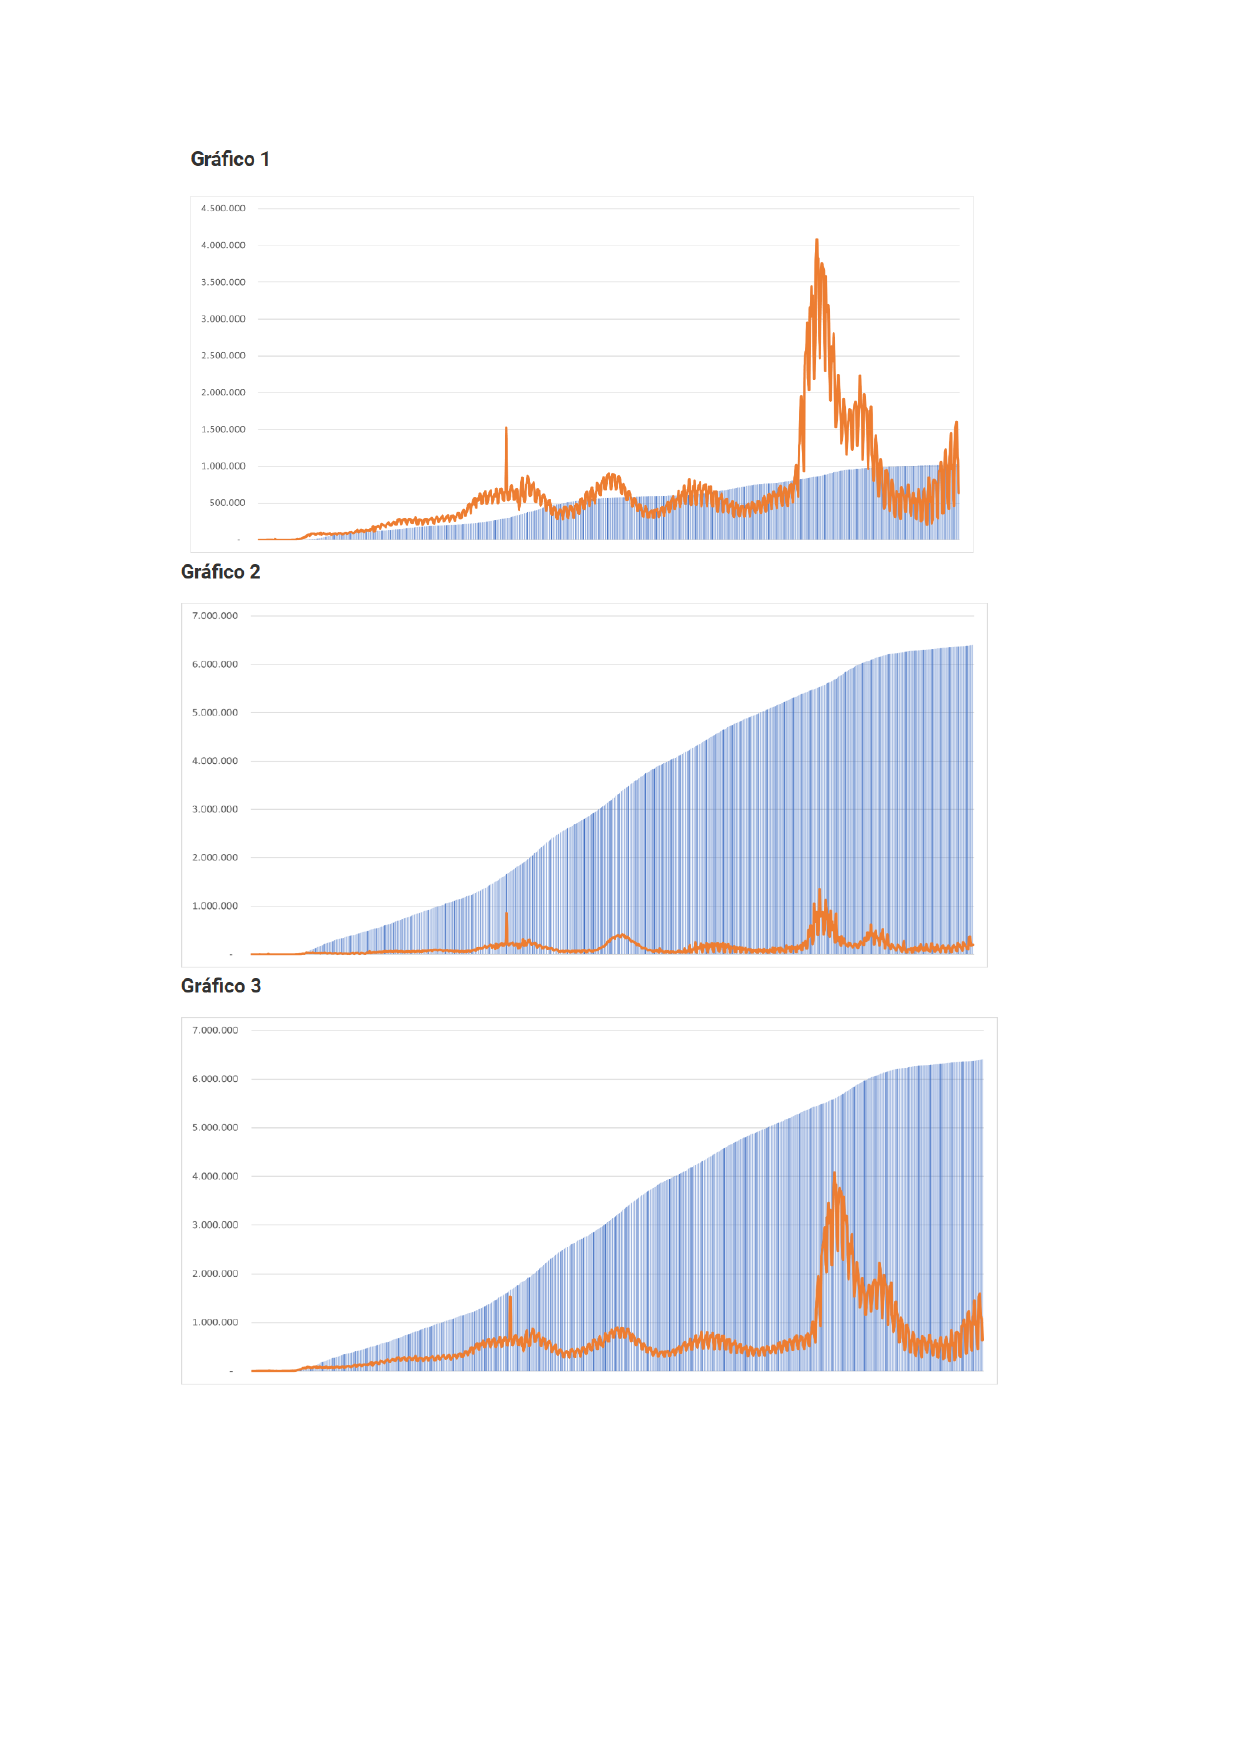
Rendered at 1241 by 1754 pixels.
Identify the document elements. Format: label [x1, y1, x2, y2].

picture [177, 147, 1003, 1388]
